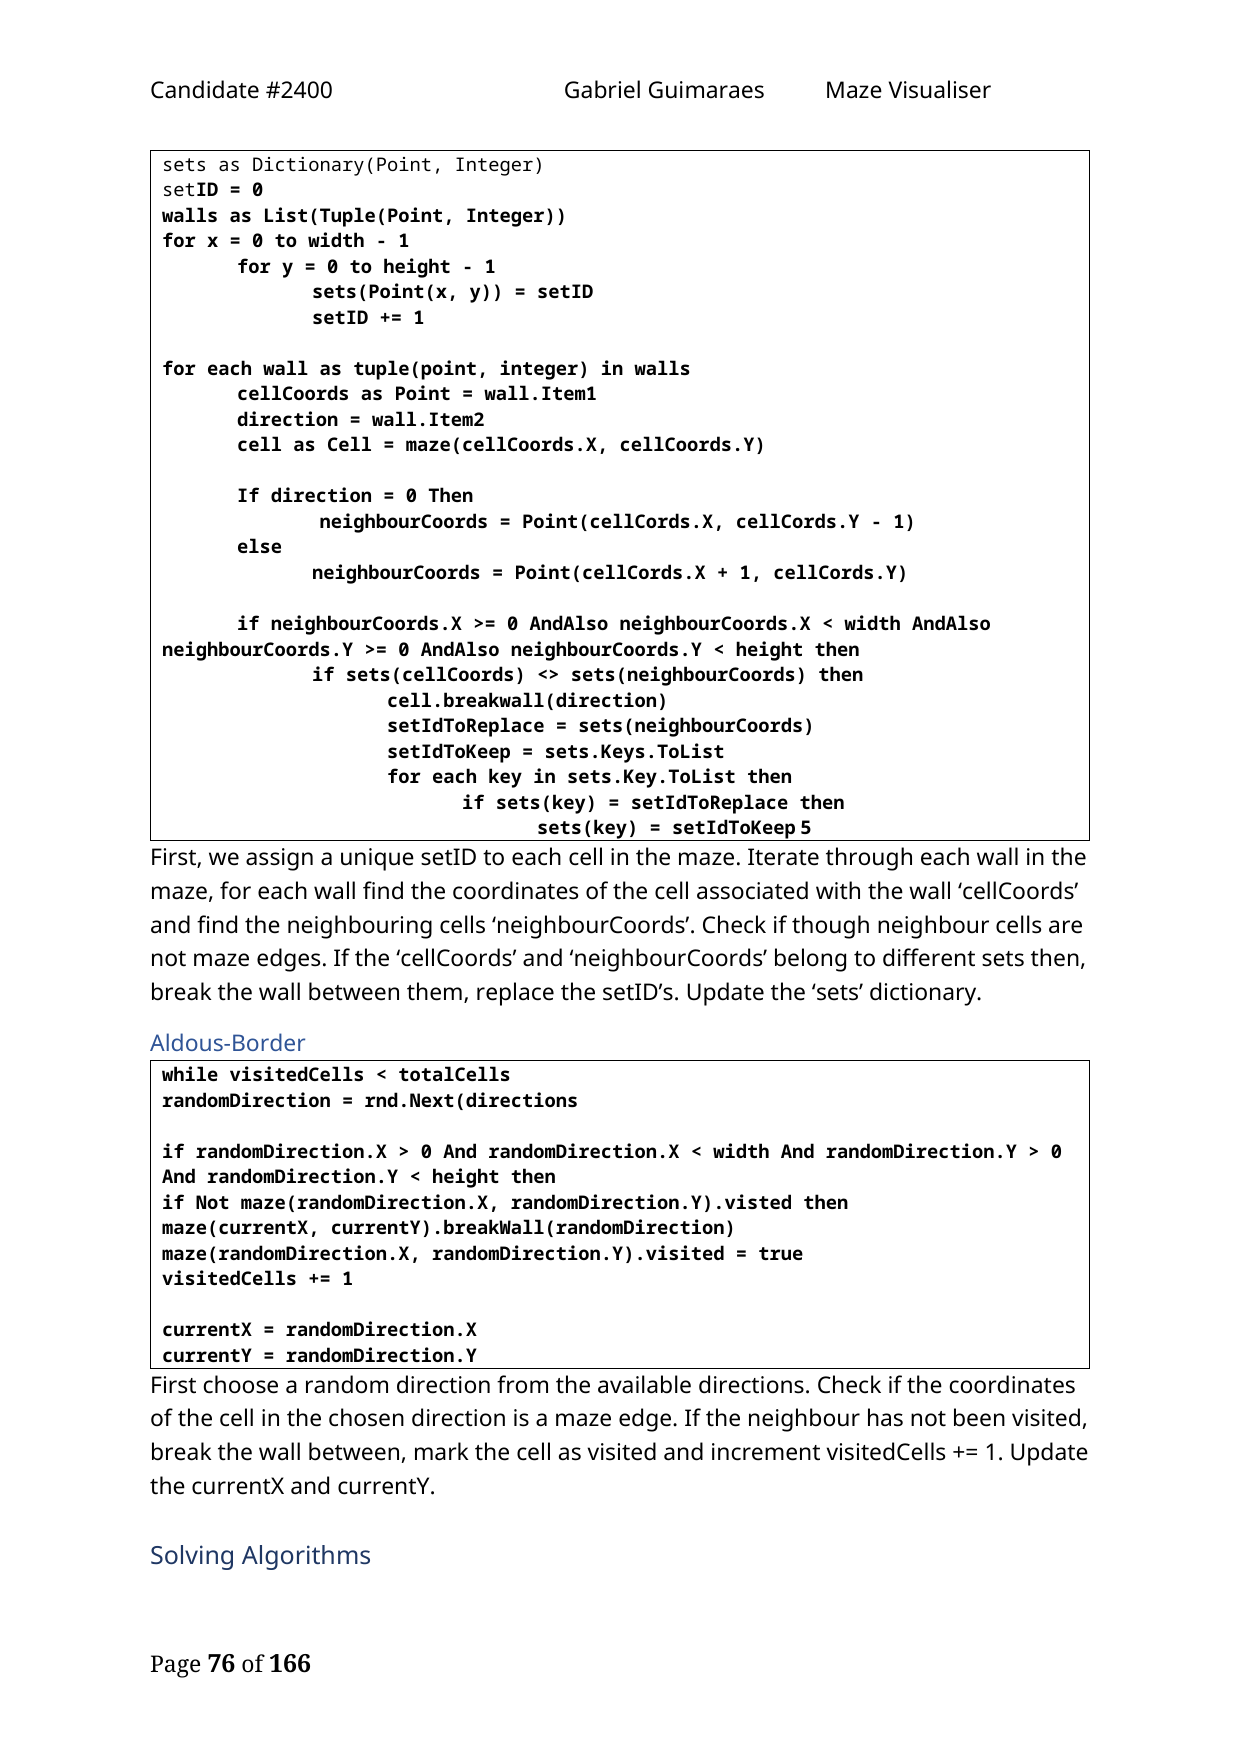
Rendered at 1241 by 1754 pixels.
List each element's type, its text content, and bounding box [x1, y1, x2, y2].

table_header while visitedCells < totalCells randomDirection = rnd.Next(directions if randomDirection.X > 0 And randomDirection.X < width And randomDirection.Y > 0 And randomDirection.Y < height then if Not maze(randomDirection.X, randomDirection.Y).visted then maze(currentX, currentY).breakWall(randomDirection) maze(randomDirection.X, randomDirection.Y).visited = true visitedCells += 1 currentX = randomDirection.X currentY = randomDirection.Y [151, 1061, 1089, 1368]
table_header sets as Dictionary(Point, Integer) setID = 0 walls as List(Tuple(Point, Integer)) for x = 0 to width - 1 for y = 0 to height - 1 sets(Point(x, y)) = setID setID += 1 for each wall as tuple(point, integer) in walls cellCoords as Point = wall.Item1 direction = wall.Item2 cell as Cell = maze(cellCoords.X, cellCoords.Y) If direction = 0 Then neighbourCoords = Point(cellCords.X, cellCords.Y - 1) else neighbourCoords = Point(cellCords.X + 1, cellCords.Y) if neighbourCoords.X >= 0 AndAlso neighbourCoords.X < width AndAlso neighbourCoords.Y >= 0 AndAlso neighbourCoords.Y < height then if sets(cellCoords) <> sets(neighbourCoords) then cell.breakwall(direction) setIdToReplace = sets(neighbourCoords) setIdToKeep = sets.Keys.ToList for each key in sets.Key.ToList then if sets(key) = setIdToReplace then sets(key) = setIdToKeep 5 [151, 151, 1089, 840]
text First choose a random direction from the available directions. Check if the coordinates of the cell in the chosen direction is a maze edge. If the neighbour has not been visited, break the wall between, mark the cell as visited and increment visitedCells += 1. Update the currentX and currentY. Solving Algorithms [150, 1369, 1090, 1572]
subtitle Aldous-Border [150, 1027, 1090, 1058]
text First, we assign a unique setID to each cell in the maze. Iterate through each wall in the maze, for each wall find the coordinates of the cell associated with the wall ‘cellCoords’ and find the neighbouring cells ‘neighbourCoords’. Check if though neighbour cells are not maze edges. If the ‘cellCoords’ and ‘neighbourCoords’ belong to different sets then, break the wall between them, replace the setID’s. Update the ‘sets’ dictionary. [150, 841, 1090, 1007]
